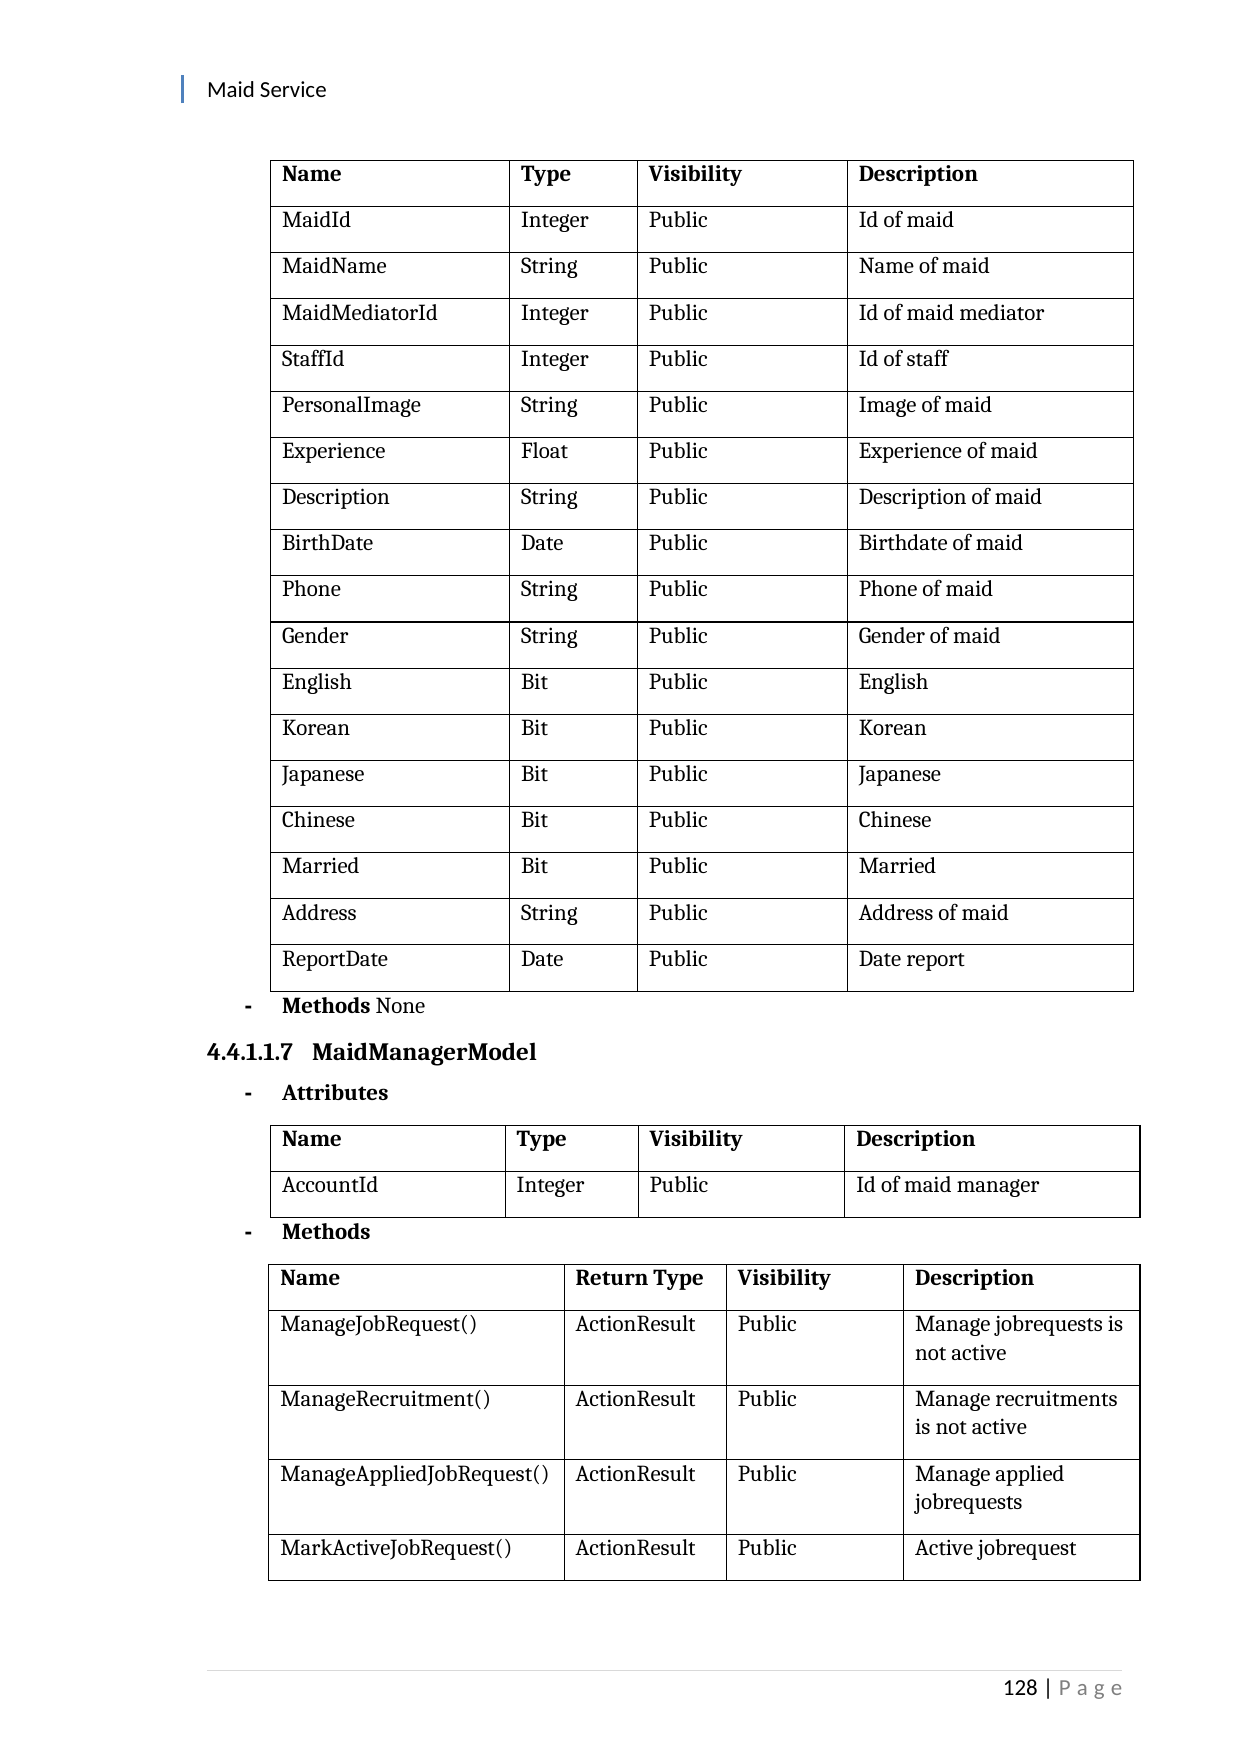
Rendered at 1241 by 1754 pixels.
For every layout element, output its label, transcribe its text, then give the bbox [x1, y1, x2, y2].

table_cell Public [638, 207, 847, 252]
table_header Return Type [565, 1265, 726, 1310]
table_cell Id of maid manager [845, 1172, 1139, 1217]
table_cell Public [638, 623, 847, 667]
table_cell Korean [271, 715, 509, 760]
table_cell Id of maid [848, 207, 1133, 252]
table_header Visibility [639, 1126, 844, 1171]
table_cell Date [510, 530, 637, 575]
table_cell ReportDate [271, 945, 509, 991]
list Methods [244, 1218, 1122, 1245]
table_cell String [510, 484, 637, 529]
table_cell Public [727, 1535, 903, 1580]
list Methods None [244, 992, 1122, 1019]
table_cell Public [638, 438, 847, 483]
table_cell Gender of maid [848, 623, 1133, 667]
table_cell ManageAppliedJobRequest() [269, 1460, 564, 1534]
table_header Name [269, 1265, 564, 1310]
table_header Visibility [727, 1265, 903, 1310]
table_cell Address [271, 899, 509, 944]
table_cell Bit [510, 761, 637, 806]
table_cell Public [727, 1386, 903, 1459]
table_cell ManageJobRequest() [269, 1311, 564, 1385]
table_cell Manage recruitments is not active [904, 1386, 1139, 1459]
table_cell Public [727, 1311, 903, 1385]
table_cell Manage applied jobrequests [904, 1460, 1139, 1534]
table_cell Birthdate of maid [848, 530, 1133, 575]
table_cell ActionResult [565, 1311, 726, 1385]
table_cell Image of maid [848, 392, 1133, 437]
table_cell MaidName [271, 253, 509, 298]
table_cell English [848, 669, 1133, 714]
table_cell Bit [510, 715, 637, 760]
subtitle MaidManagerModel [207, 1037, 1122, 1066]
table_cell Id of staff [848, 346, 1133, 391]
table_cell StaffId [271, 346, 509, 391]
table_header Type [510, 161, 637, 206]
table_cell String [510, 899, 637, 944]
table_cell Id of maid mediator [848, 299, 1133, 344]
table_cell Public [638, 945, 847, 991]
table_cell Gender [271, 623, 509, 667]
table_header Description [848, 161, 1133, 206]
table_cell String [510, 576, 637, 621]
table_cell Korean [848, 715, 1133, 760]
table_cell ActionResult [565, 1535, 726, 1580]
table_cell Integer [510, 207, 637, 252]
table_cell Phone [271, 576, 509, 621]
table_cell Public [638, 299, 847, 344]
table_cell Name of maid [848, 253, 1133, 298]
table_cell ActionResult [565, 1460, 726, 1534]
table_cell Date report [848, 945, 1133, 991]
table_cell Integer [506, 1172, 638, 1217]
table_cell BirthDate [271, 530, 509, 575]
table_cell Public [638, 669, 847, 714]
table_cell Integer [510, 346, 637, 391]
table_header Visibility [638, 161, 847, 206]
table_cell Public [638, 853, 847, 898]
table_cell Active jobrequest [904, 1535, 1139, 1580]
table_cell Chinese [848, 807, 1133, 852]
table_cell Date [510, 945, 637, 991]
table_cell AccountId [271, 1172, 505, 1217]
table_cell String [510, 392, 637, 437]
table_header Name [271, 1126, 505, 1171]
table_header Description [904, 1265, 1139, 1310]
table_cell Public [638, 346, 847, 391]
table_cell Japanese [271, 761, 509, 806]
table_cell Manage jobrequests is not active [904, 1311, 1139, 1385]
table_cell Description of maid [848, 484, 1133, 529]
table_cell Bit [510, 807, 637, 852]
table_cell English [271, 669, 509, 714]
table_cell String [510, 253, 637, 298]
table_cell Public [638, 899, 847, 944]
table_header Type [506, 1126, 638, 1171]
table_cell Address of maid [848, 899, 1133, 944]
table_header Description [845, 1126, 1139, 1171]
table_cell String [510, 623, 637, 667]
table_cell PersonalImage [271, 392, 509, 437]
table_cell Japanese [848, 761, 1133, 806]
table_header Name [271, 161, 509, 206]
table_cell Phone of maid [848, 576, 1133, 621]
table_cell Chinese [271, 807, 509, 852]
table_cell Public [638, 761, 847, 806]
table_cell Public [638, 392, 847, 437]
table_cell MaidId [271, 207, 509, 252]
table_cell Public [638, 807, 847, 852]
table_cell Public [638, 253, 847, 298]
table_cell MaidMediatorId [271, 299, 509, 344]
table_cell ActionResult [565, 1386, 726, 1459]
table_cell Public [638, 715, 847, 760]
table_cell ManageRecruitment() [269, 1386, 564, 1459]
table_cell Public [727, 1460, 903, 1534]
table_cell Bit [510, 669, 637, 714]
table_cell Married [848, 853, 1133, 898]
table_cell Experience of maid [848, 438, 1133, 483]
table_cell Public [638, 530, 847, 575]
table_cell Float [510, 438, 637, 483]
table_cell MarkActiveJobRequest() [269, 1535, 564, 1580]
table_cell Public [638, 576, 847, 621]
table_cell Experience [271, 438, 509, 483]
table_cell Bit [510, 853, 637, 898]
list Attributes [244, 1079, 1122, 1106]
table_cell Integer [510, 299, 637, 344]
table_cell Public [638, 484, 847, 529]
table_cell Public [639, 1172, 844, 1217]
table_cell Married [271, 853, 509, 898]
table_cell Description [271, 484, 509, 529]
